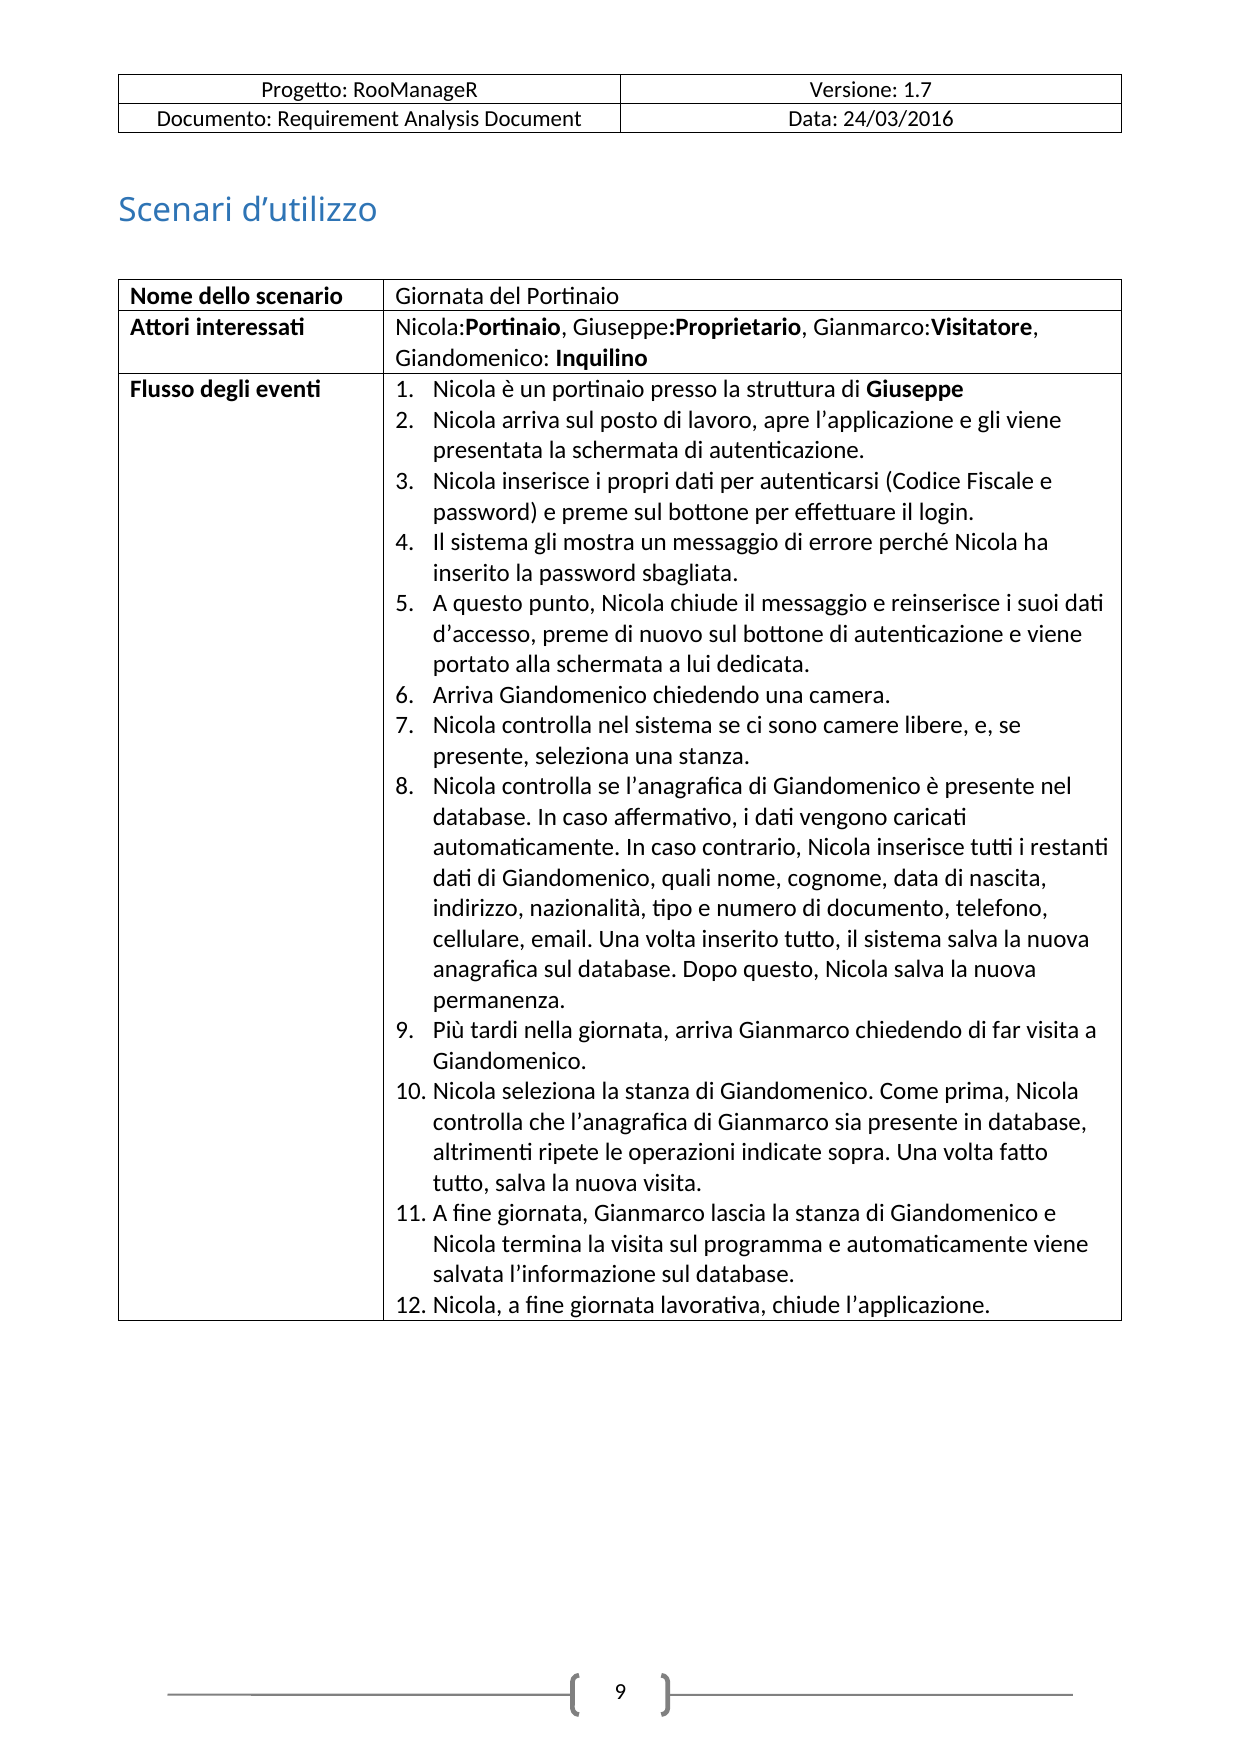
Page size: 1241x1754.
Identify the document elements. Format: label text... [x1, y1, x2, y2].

table_cell Nicola:Portinaio, Giuseppe:Proprietario, Gianmarco:Visitatore, Giandomenico: Inquilino [384, 311, 1121, 372]
table_cell Flusso degli eventi [119, 374, 383, 1320]
table_header Giornata del Portinaio [384, 280, 1121, 310]
subtitle Scenari d’utilizzo [118, 186, 1122, 231]
table_header Nome dello scenario [119, 280, 383, 310]
table_cell Attori interessati [119, 311, 383, 372]
table_cell Nicola è un portinaio presso la struttura di Giuseppe Nicola arriva sul posto di lavoro, apre l’applicazione e gli viene presentata la schermata di autenticazione. Nicola inserisce i propri dati per autenticarsi (Codice Fiscale e password) e preme sul bottone per effettuare il login. Il sistema gli mostra un messaggio di errore perché Nicola ha inserito la password sbagliata. A questo punto, Nicola chiude il messaggio e reinserisce i suoi dati d’accesso, preme di nuovo sul bottone di autenticazione e viene portato alla schermata a lui dedicata. Arriva Giandomenico chiedendo una camera. Nicola controlla nel sistema se ci sono camere libere, e, se presente, seleziona una stanza. Nicola controlla se l’anagrafica di Giandomenico è presente nel database. In caso affermativo, i dati vengono caricati automaticamente. In caso contrario, Nicola inserisce tutti i restanti dati di Giandomenico, quali nome, cognome, data di nascita, indirizzo, nazionalità, tipo e numero di documento, telefono, cellulare, email. Una volta inserito tutto, il sistema salva la nuova anagrafica sul database. Dopo questo, Nicola salva la nuova permanenza. Più tardi nella giornata, arriva Gianmarco chiedendo di far visita a Giandomenico. Nicola seleziona la stanza di Giandomenico. Come prima, Nicola controlla che l’anagrafica di Gianmarco sia presente in database, altrimenti ripete le operazioni indicate sopra. Una volta fatto tutto, salva la nuova visita. A fine giornata, Gianmarco lascia la stanza di Giandomenico e Nicola termina la visita sul programma e automaticamente viene salvata l’informazione sul database. Nicola, a fine giornata lavorativa, chiude l’applicazione. [384, 374, 1121, 1320]
